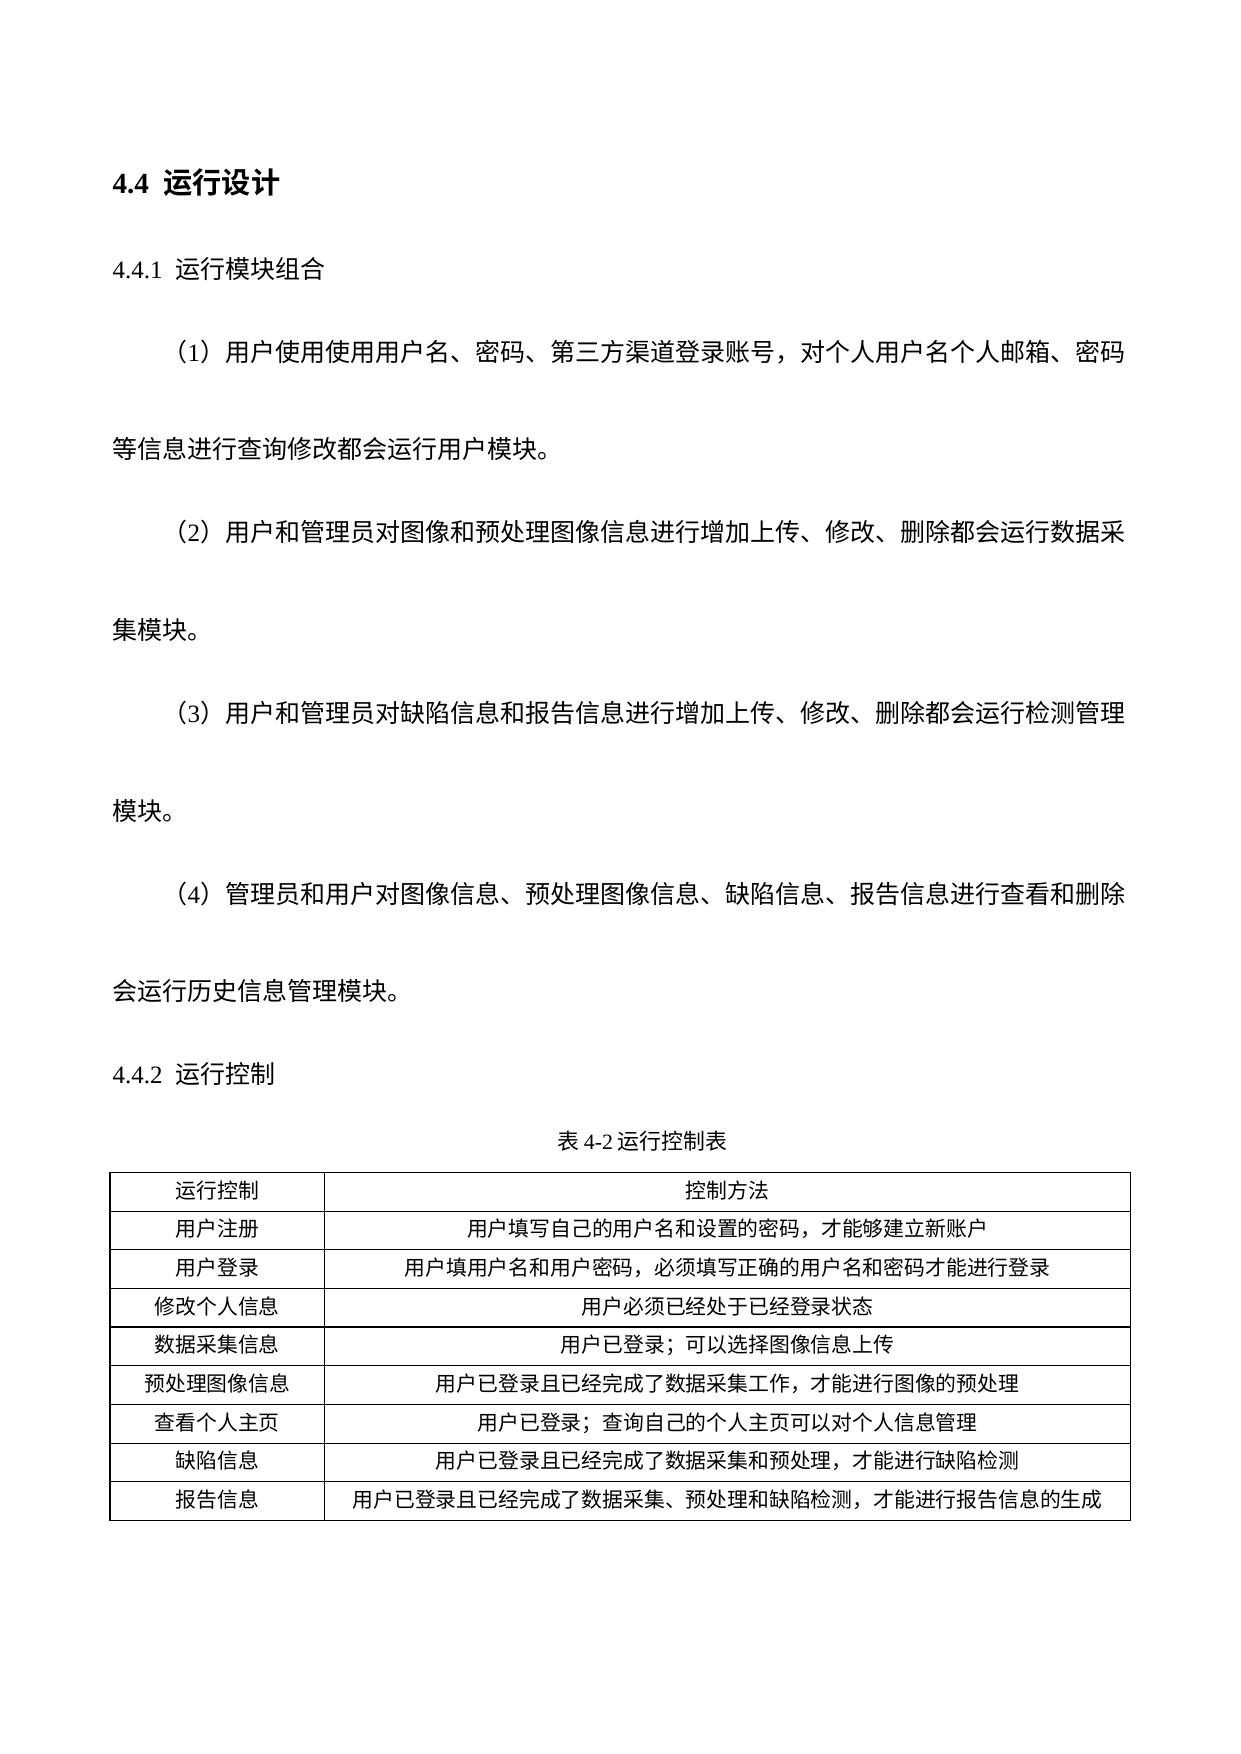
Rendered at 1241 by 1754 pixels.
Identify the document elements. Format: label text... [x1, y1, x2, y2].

table_cell 用户注册 [111, 1212, 324, 1249]
text （1）用户使用使用用户名、密码、第三方渠道登录账号，对个人用户名个人邮箱、密码等信息进行查询修改都会运行用户模块。 [112, 318, 1128, 480]
table_cell 缺陷信息 [111, 1444, 324, 1481]
subtitle 4.4.1 运行模块组合 [112, 235, 1128, 300]
table_cell 用户已登录且已经完成了数据采集、预处理和缺陷检测，才能进行报告信息的生成 [325, 1482, 1130, 1520]
table_cell 数据采集信息 [111, 1328, 324, 1365]
table_cell 用户填用户名和用户密码，必须填写正确的用户名和密码才能进行登录 [325, 1250, 1130, 1288]
text 表4-2运行控制表 [112, 1123, 1128, 1156]
subtitle 4.4 运行设计 [112, 149, 1128, 214]
text （4）管理员和用户对图像信息、预处理图像信息、缺陷信息、报告信息进行查看和删除会运行历史信息管理模块。 [112, 860, 1128, 1022]
table_cell 用户已登录且已经完成了数据采集工作，才能进行图像的预处理 [325, 1366, 1130, 1404]
table_cell 用户填写自己的用户名和设置的密码，才能够建立新账户 [325, 1212, 1130, 1249]
subtitle 4.4.2 运行控制 [112, 1040, 1128, 1105]
table_cell 用户已登录；可以选择图像信息上传 [325, 1328, 1130, 1365]
table_cell 用户必须已经处于已经登录状态 [325, 1289, 1130, 1326]
text （2）用户和管理员对图像和预处理图像信息进行增加上传、修改、删除都会运行数据采集模块。 [112, 498, 1128, 661]
table_cell 修改个人信息 [111, 1289, 324, 1326]
text （3）用户和管理员对缺陷信息和报告信息进行增加上传、修改、删除都会运行检测管理模块。 [112, 679, 1128, 842]
table_header 控制方法 [325, 1173, 1130, 1211]
table_cell 用户已登录；查询自己的个人主页可以对个人信息管理 [325, 1405, 1130, 1442]
table_cell 查看个人主页 [111, 1405, 324, 1442]
table_cell 预处理图像信息 [111, 1366, 324, 1404]
table_cell 用户已登录且已经完成了数据采集和预处理，才能进行缺陷检测 [325, 1444, 1130, 1481]
table_cell 用户登录 [111, 1250, 324, 1288]
table_cell 报告信息 [111, 1482, 324, 1520]
table_header 运行控制 [111, 1173, 324, 1211]
